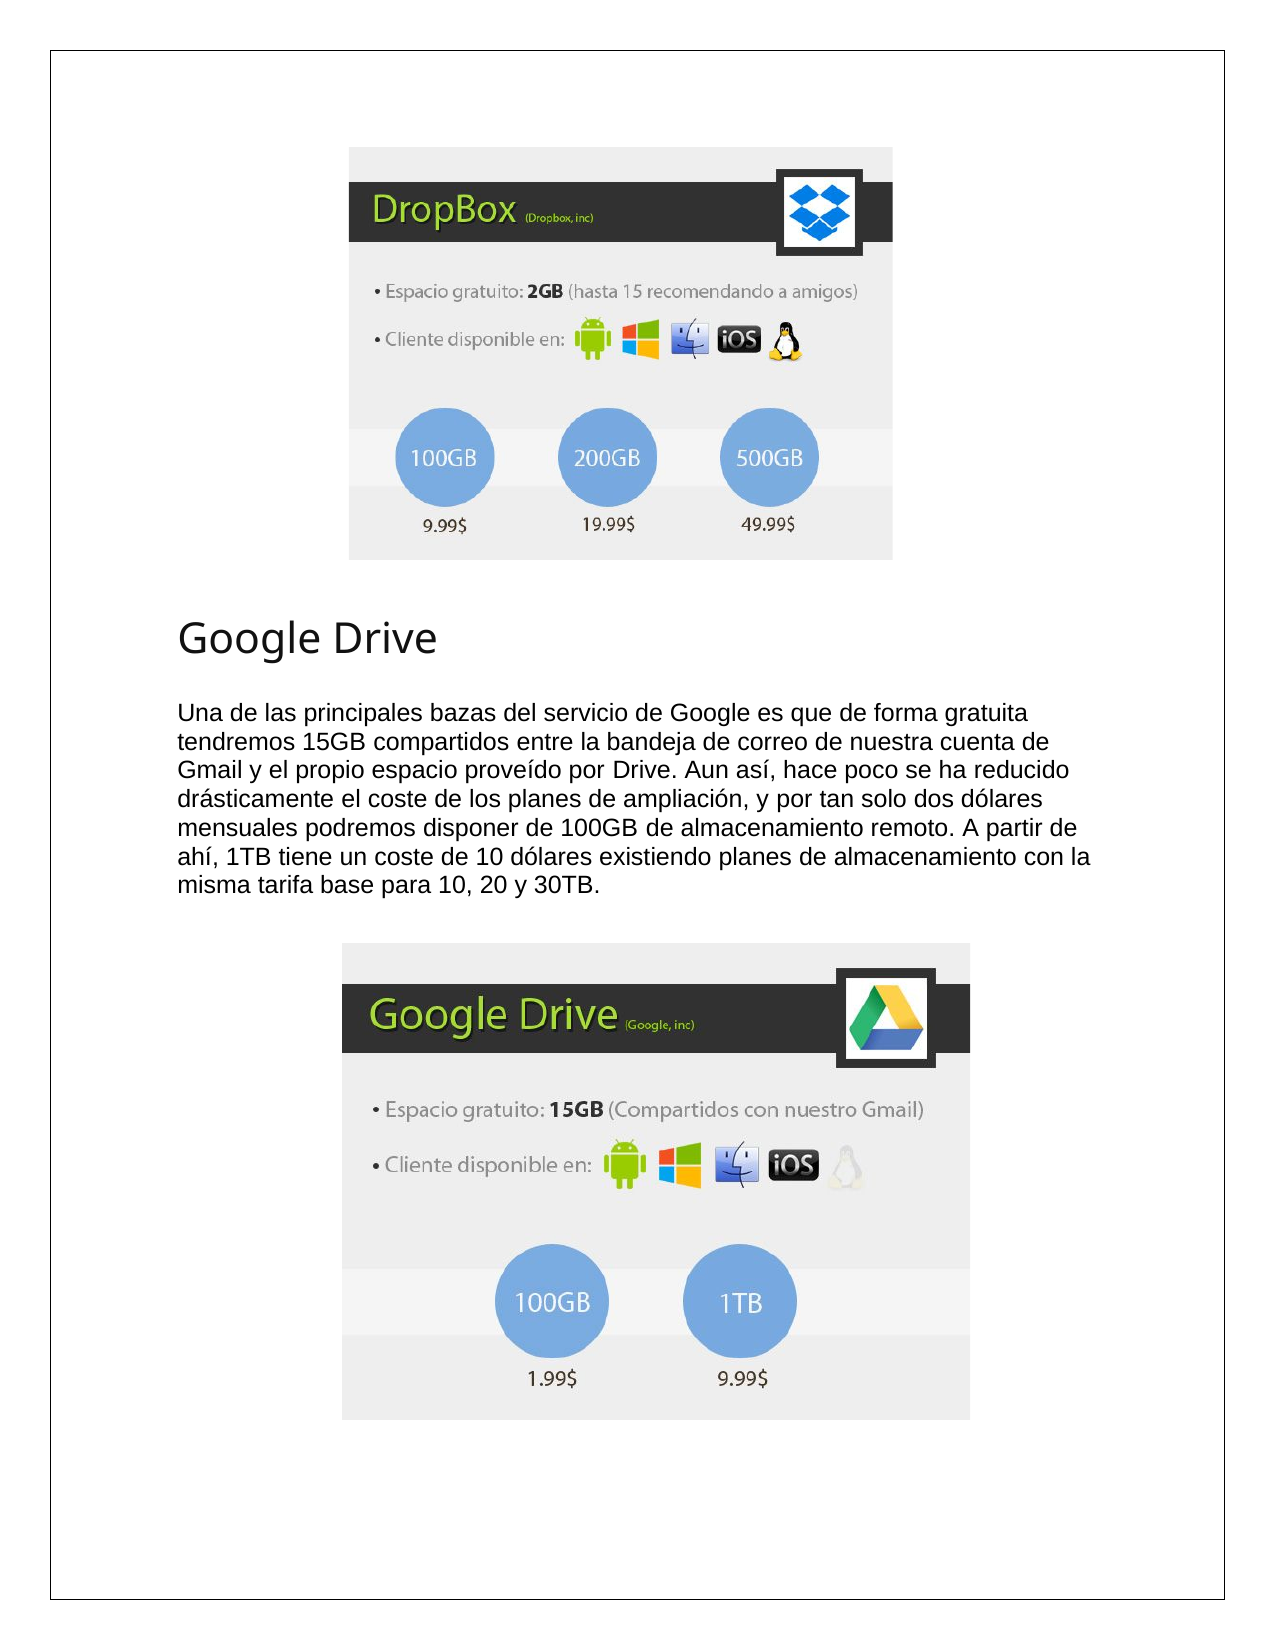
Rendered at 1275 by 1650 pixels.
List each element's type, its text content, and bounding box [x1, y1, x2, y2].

text Una de las principales bazas del servicio de Google es que de forma gratuita tendremos 15GB compartidos entre la bandeja de correo de nuestra cuenta de Gmail y el propio espacio proveído por Drive. Aun así, hace poco se ha reducido drásticamente el coste de los planes de ampliación, y por tan solo dos dólares mensuales podremos disponer de 100GB de almacenamiento remoto. A partir de ahí, 1TB tiene un coste de 10 dólares existiendo planes de almacenamiento con la misma tarifa base para 10, 20 y 30TB. [177, 698, 1098, 899]
picture [348, 147, 893, 560]
text Google Drive [177, 607, 1098, 666]
picture [342, 943, 971, 1420]
